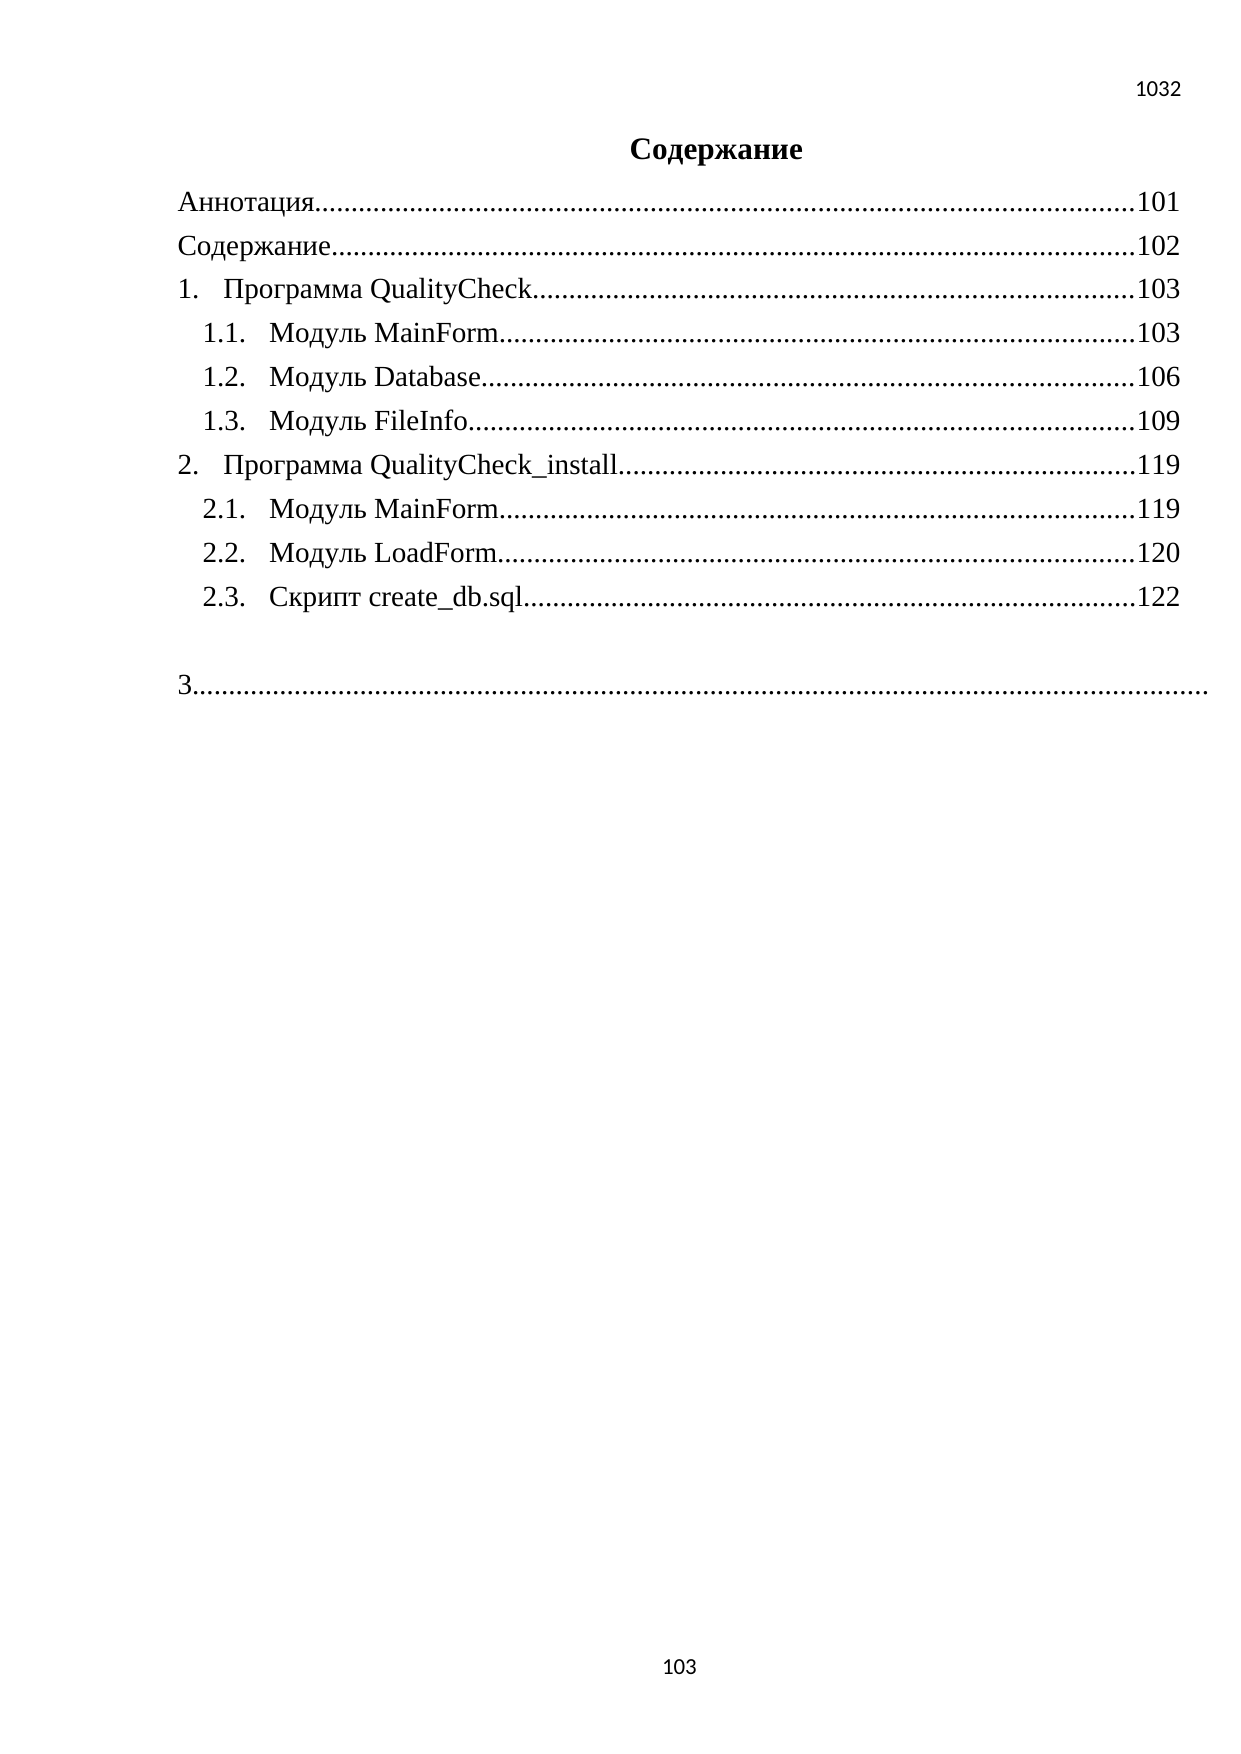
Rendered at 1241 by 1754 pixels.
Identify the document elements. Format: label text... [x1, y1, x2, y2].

text 1.2. Модуль Database 106 [202, 359, 1181, 393]
text 2.2. Модуль LoadForm 120 [202, 535, 1181, 569]
text 1.1. Модуль MainForm 103 [202, 316, 1181, 349]
text Аннотация 101 [177, 184, 1181, 217]
text 1.3. Модуль FileInfo 109 [202, 403, 1181, 437]
text 2.1. Модуль MainForm 119 [202, 491, 1181, 525]
text 1. Программа QualityCheck 103 [177, 272, 1181, 305]
text 2.3. Скрипт create_db.sql 122 [202, 579, 1181, 613]
text Содержание [177, 130, 1181, 166]
text 2. Программа QualityCheck_install 119 [177, 447, 1181, 481]
text Содержание 102 [177, 228, 1181, 261]
